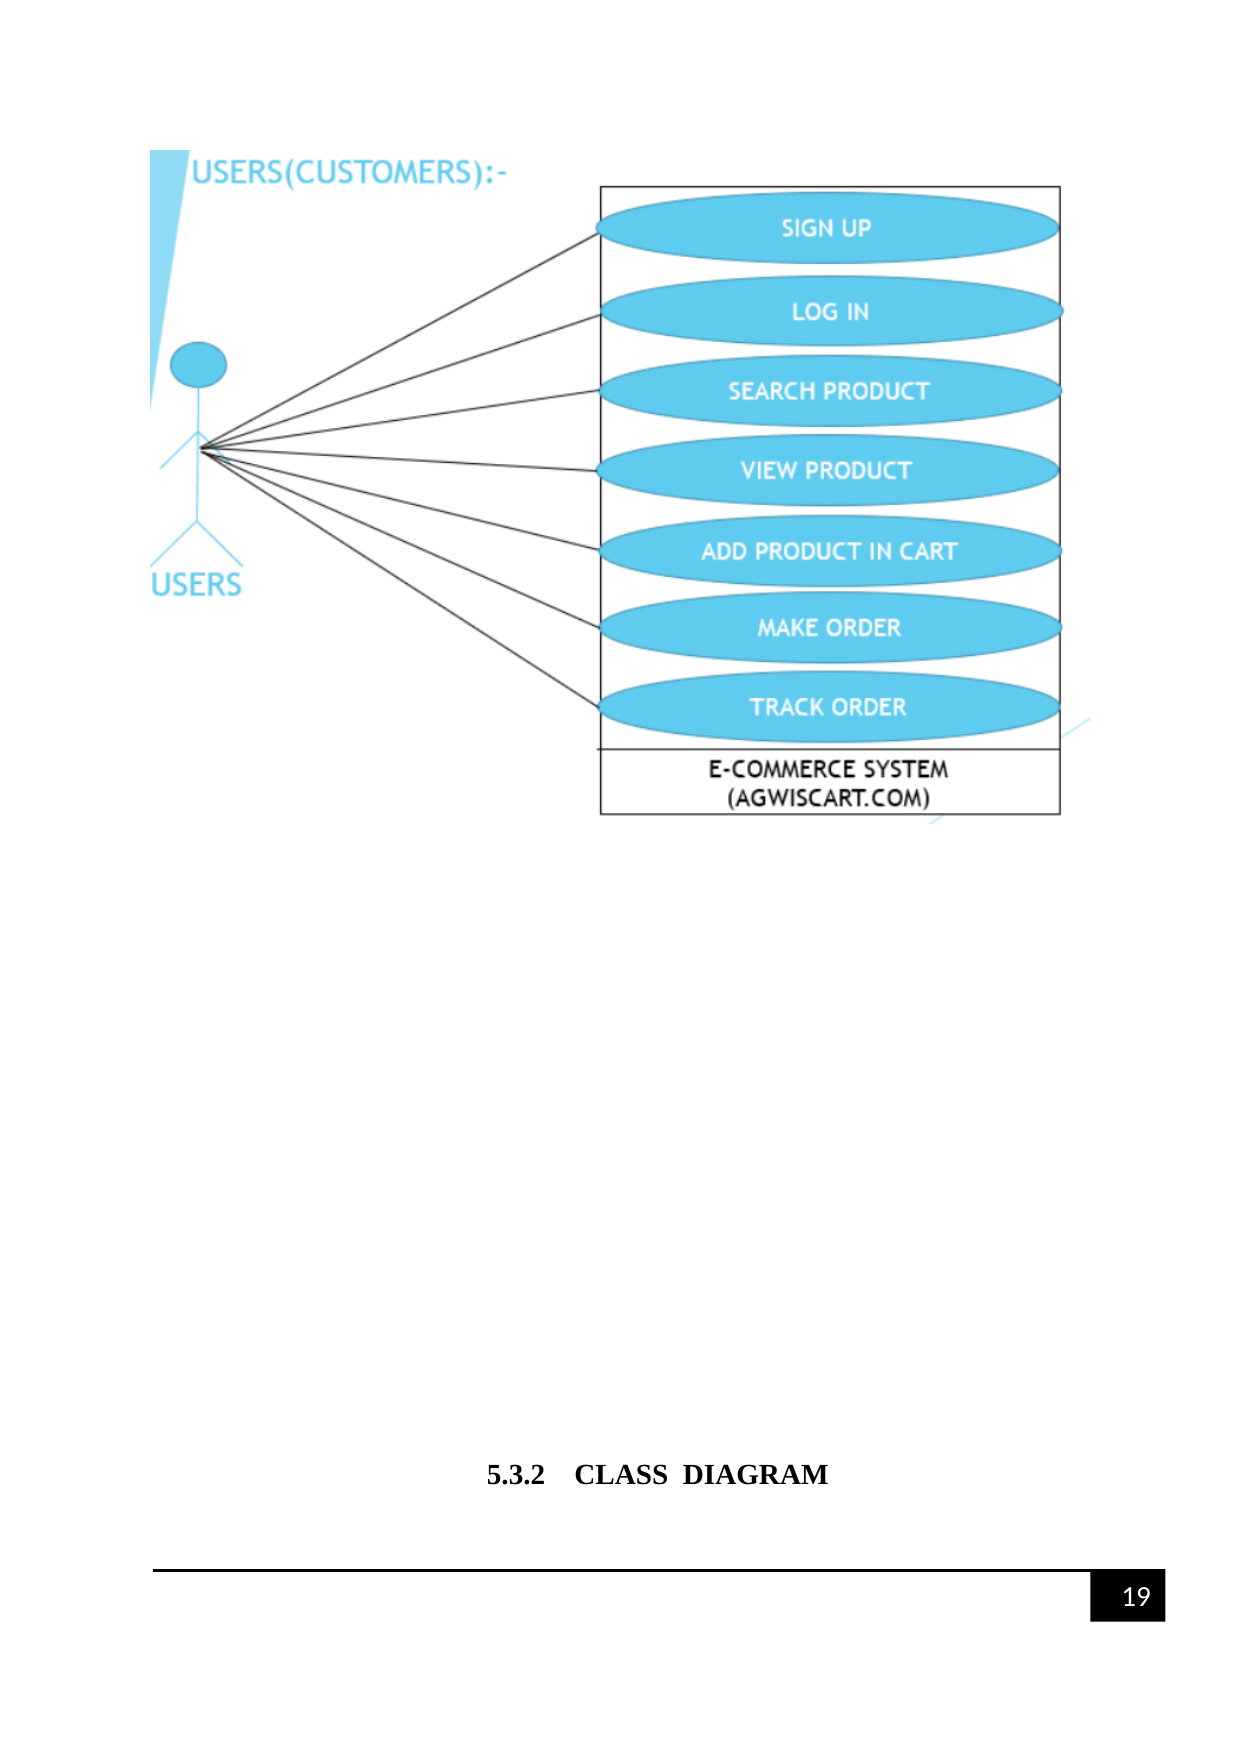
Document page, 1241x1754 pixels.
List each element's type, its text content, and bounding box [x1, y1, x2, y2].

picture [150, 150, 1091, 824]
text 5.3.2 CLASS DIAGRAM [150, 1457, 1090, 1491]
